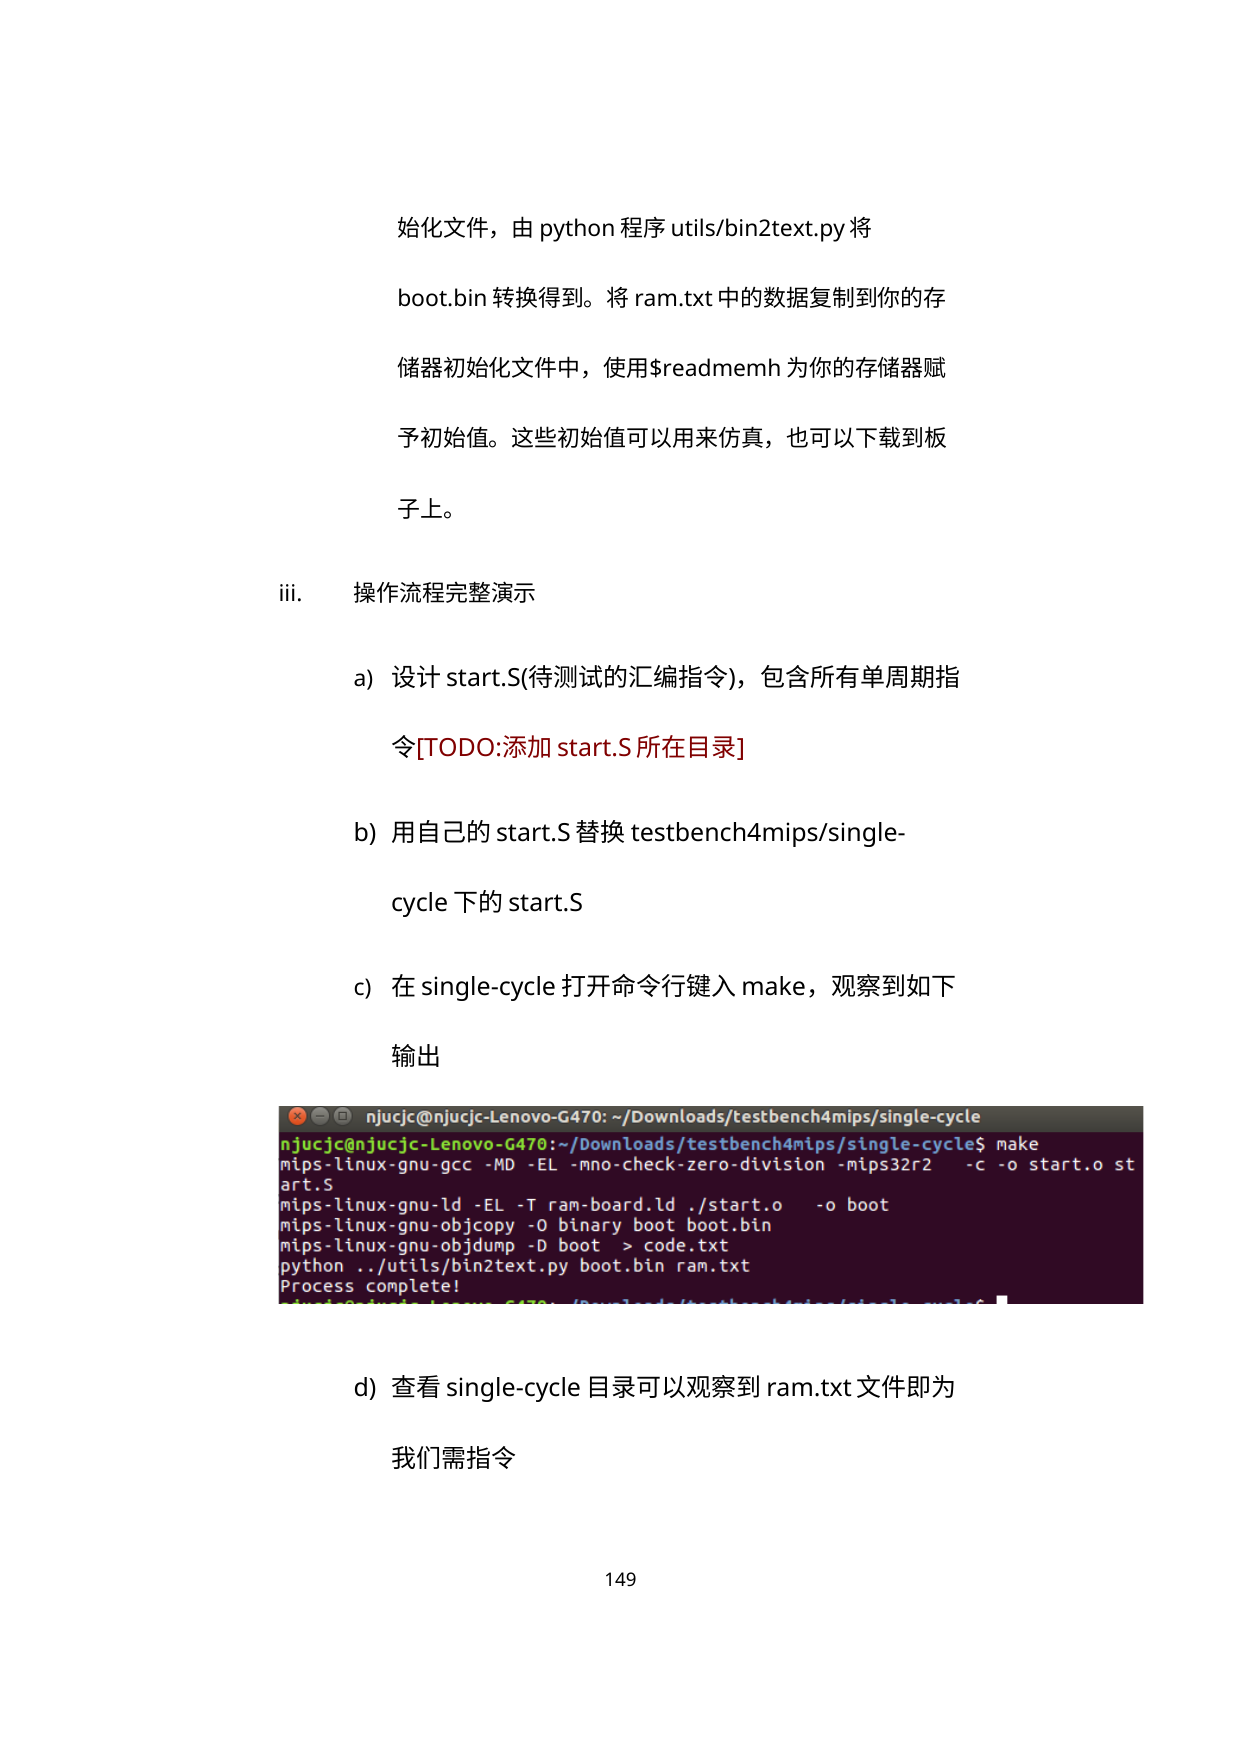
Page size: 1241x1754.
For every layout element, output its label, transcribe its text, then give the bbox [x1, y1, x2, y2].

picture [278, 1106, 1144, 1304]
list 设计start.S(待测试的汇编指令)，包含所有单周期指令[TODO:添加start.S所在目录] [353, 643, 962, 778]
list 用自己的start.S替换testbench4mips/single-cycle下的start.S [353, 798, 962, 933]
list 在single-cycle打开命令行键入make，观察到如下输出 [353, 952, 962, 1087]
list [397, 194, 962, 539]
list 操作流程完整演示 [278, 559, 962, 624]
list 查看single-cycle目录可以观察到ram.txt文件即为我们需指令 [353, 1353, 962, 1489]
